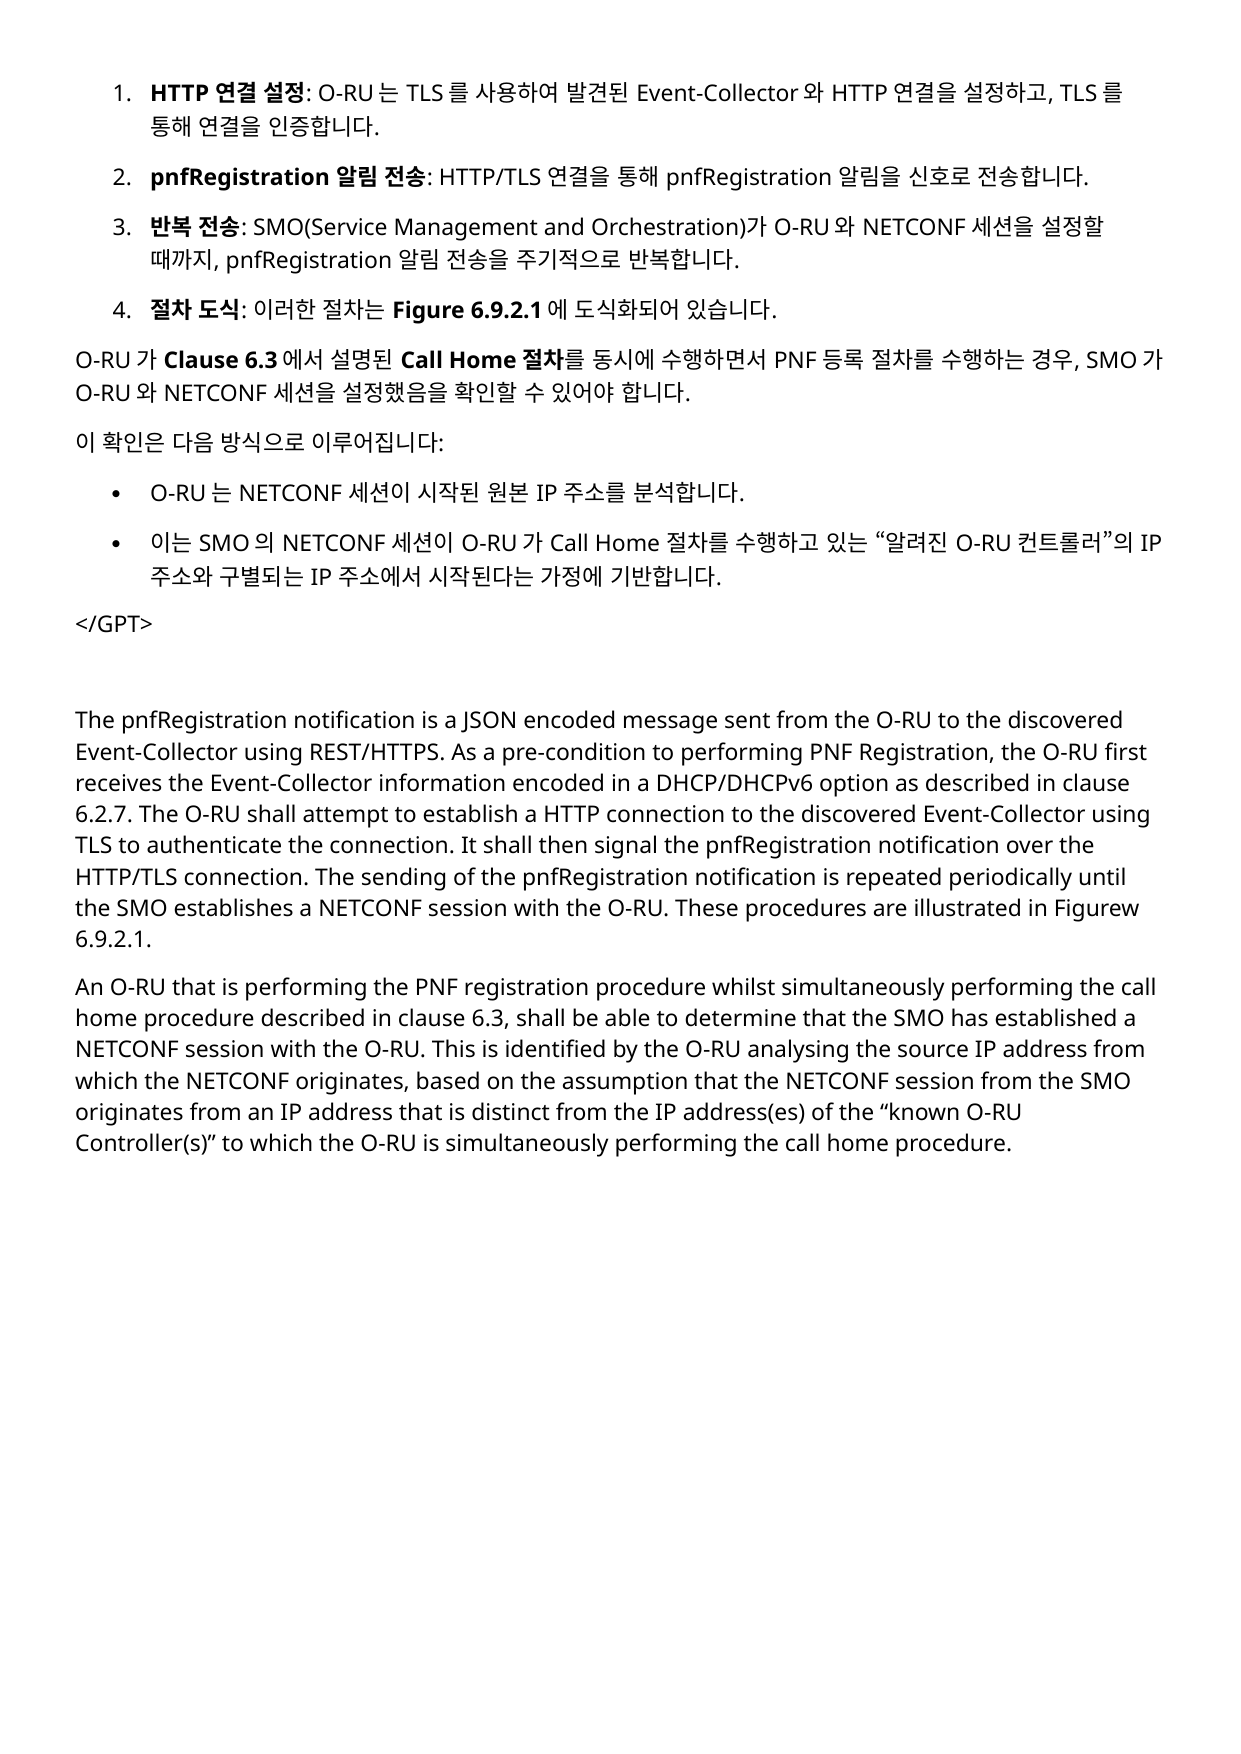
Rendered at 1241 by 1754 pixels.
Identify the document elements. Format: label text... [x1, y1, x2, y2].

text </GPT> [75, 608, 1165, 639]
text 이 확인은 다음 방식으로 이루어집니다: [75, 425, 1165, 458]
text The pnfRegistration notification is a JSON encoded message sent from the O-RU to the discovered Event-Collector using REST/HTTPS. As a pre-condition to performing PNF Registration, the O-RU first receives the Event-Collector information encoded in a DHCP/DHCPv6 option as described in clause 6.2.7. The O-RU shall attempt to establish a HTTP connection to the discovered Event-Collector using TLS to authenticate the connection. It shall then signal the pnfRegistration notification over the HTTP/TLS connection. The sending of the pnfRegistration notification is repeated periodically until the SMO establishes a NETCONF session with the O-RU. These procedures are illustrated in Figurew 6.9.2.1. [75, 704, 1165, 954]
text An O-RU that is performing the PNF registration procedure whilst simultaneously performing the call home procedure described in clause 6.3, shall be able to determine that the SMO has established a NETCONF session with the O-RU. This is identified by the O-RU analysing the source IP address from which the NETCONF originates, based on the assumption that the NETCONF session from the SMO originates from an IP address that is distinct from the IP address(es) of the “known O-RU Controller(s)” to which the O-RU is simultaneously performing the call home procedure. [75, 971, 1165, 1158]
list HTTP 연결 설정: O-RU는 TLS를 사용하여 발견된 Event-Collector와 HTTP 연결을 설정하고, TLS를 통해 연결을 인증합니다. [112, 75, 1165, 142]
list 절차 도식: 이러한 절차는 Figure 6.9.2.1에 도식화되어 있습니다. [112, 292, 1165, 325]
list 이는 SMO의 NETCONF 세션이 O-RU가 Call Home 절차를 수행하고 있는 “알려진 O-RU 컨트롤러”의 IP 주소와 구별되는 IP 주소에서 시작된다는 가정에 기반합니다. [112, 525, 1165, 592]
list O-RU는 NETCONF 세션이 시작된 원본 IP 주소를 분석합니다. [112, 475, 1165, 508]
list 반복 전송: SMO(Service Management and Orchestration)가 O-RU와 NETCONF 세션을 설정할 때까지, pnfRegistration 알림 전송을 주기적으로 반복합니다. [112, 208, 1165, 275]
text O-RU가 Clause 6.3에서 설명된 Call Home 절차를 동시에 수행하면서 PNF 등록 절차를 수행하는 경우, SMO가 O-RU와 NETCONF 세션을 설정했음을 확인할 수 있어야 합니다. [75, 342, 1165, 408]
list pnfRegistration 알림 전송: HTTP/TLS 연결을 통해 pnfRegistration 알림을 신호로 전송합니다. [112, 158, 1165, 192]
